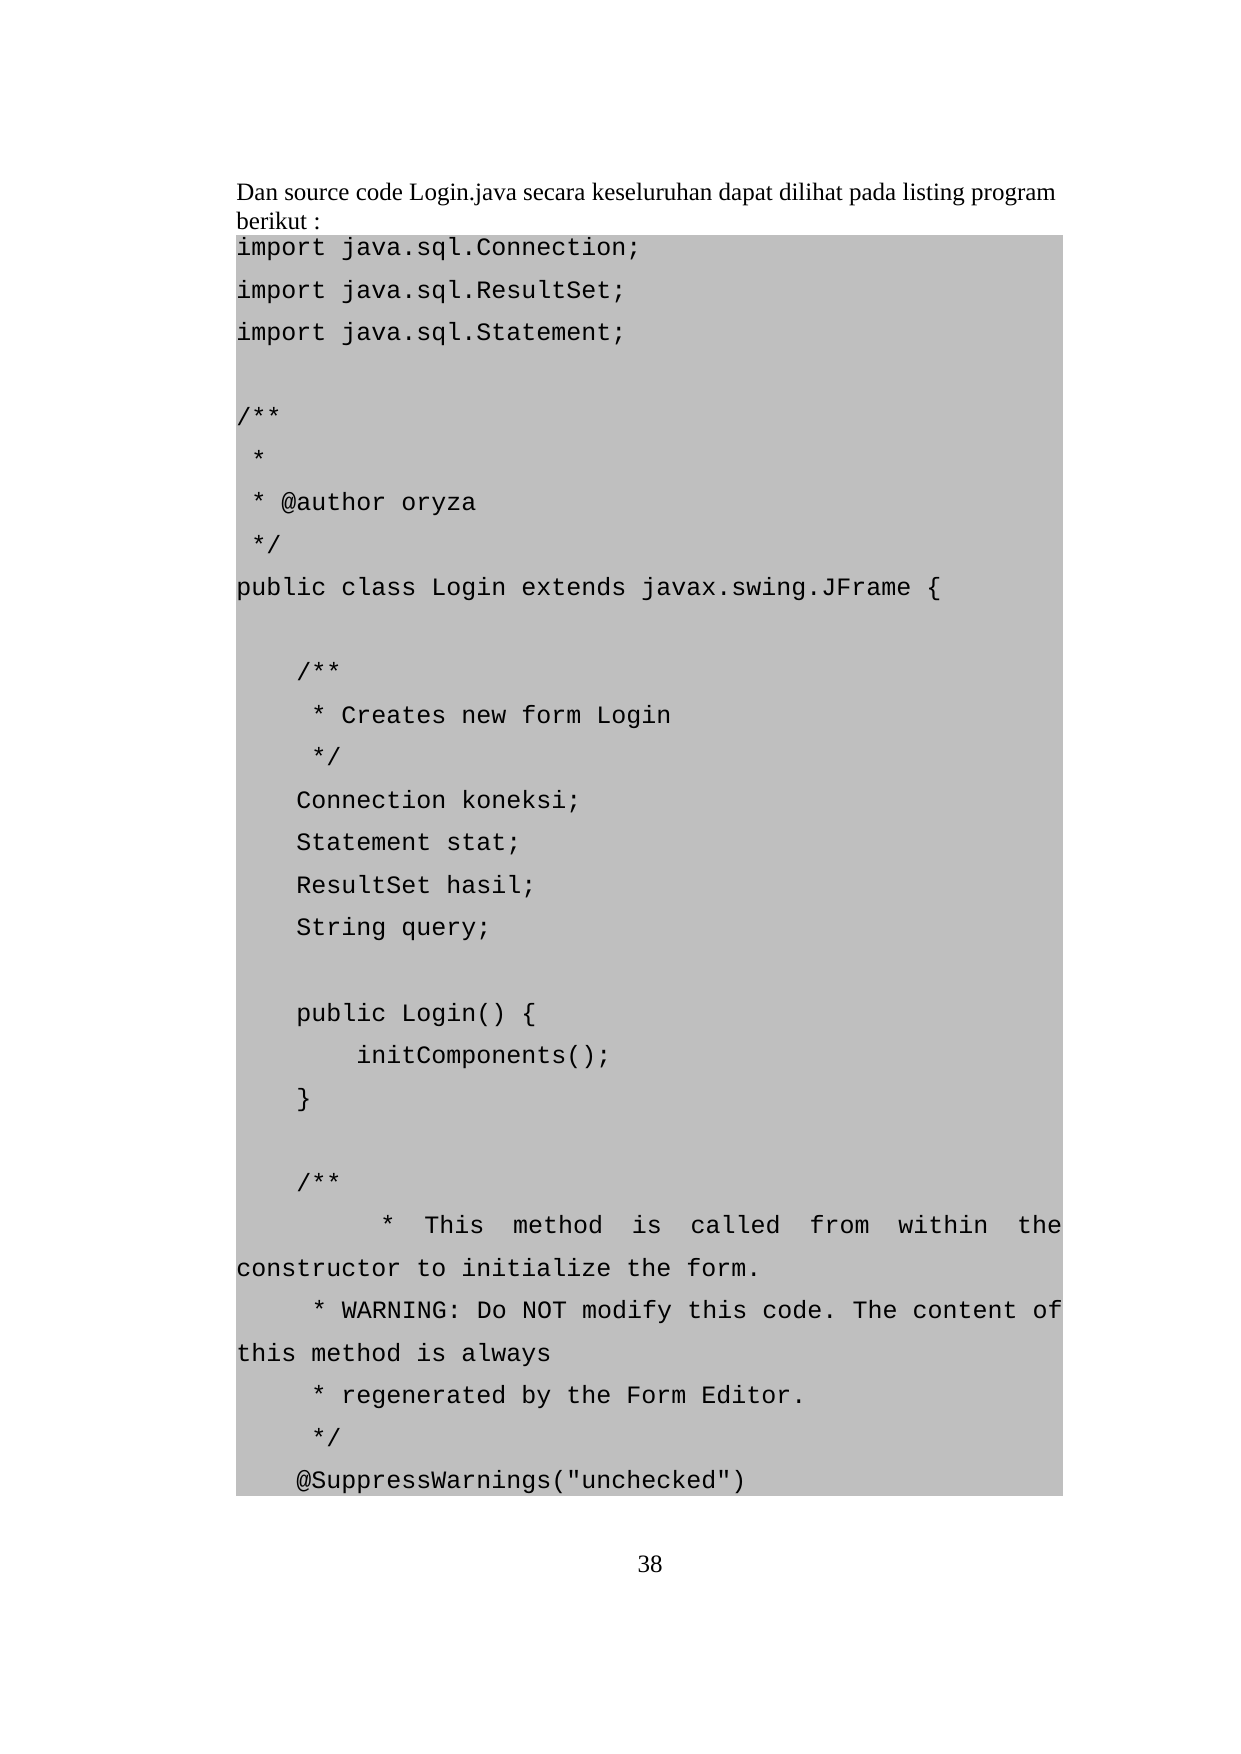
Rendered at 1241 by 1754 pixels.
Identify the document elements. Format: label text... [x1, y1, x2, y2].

text public class Login extends javax.swing.JFrame { [236, 575, 1063, 603]
text /** [236, 405, 1063, 433]
text @SuppressWarnings("unchecked") [236, 1468, 1063, 1496]
text Connection koneksi; [236, 787, 1063, 816]
text } [236, 1085, 1063, 1114]
text /** [236, 660, 1063, 688]
text import java.sql.ResultSet; [236, 277, 1063, 306]
text initComponents(); [236, 1043, 1063, 1071]
text ResultSet hasil; [236, 872, 1063, 901]
text * This method is called from within the constructor to initialize the form. [236, 1213, 1063, 1284]
text */ [236, 1425, 1063, 1454]
text * @author oryza [236, 490, 1063, 518]
text public Login() { [236, 1000, 1063, 1029]
text import java.sql.Connection; [236, 235, 1063, 263]
text import java.sql.Statement; [236, 320, 1063, 348]
text Statement stat; [236, 830, 1063, 858]
text * [236, 447, 1063, 476]
text Dan source code Login.java secara keseluruhan dapat dilihat pada listing program berikut : [236, 177, 1063, 235]
text */ [236, 745, 1063, 773]
text */ [236, 532, 1063, 561]
text /** [236, 1170, 1063, 1199]
text * regenerated by the Form Editor. [236, 1383, 1063, 1411]
text * WARNING: Do NOT modify this code. The content of this method is always [236, 1298, 1063, 1369]
text * Creates new form Login [236, 702, 1063, 731]
text String query; [236, 915, 1063, 943]
